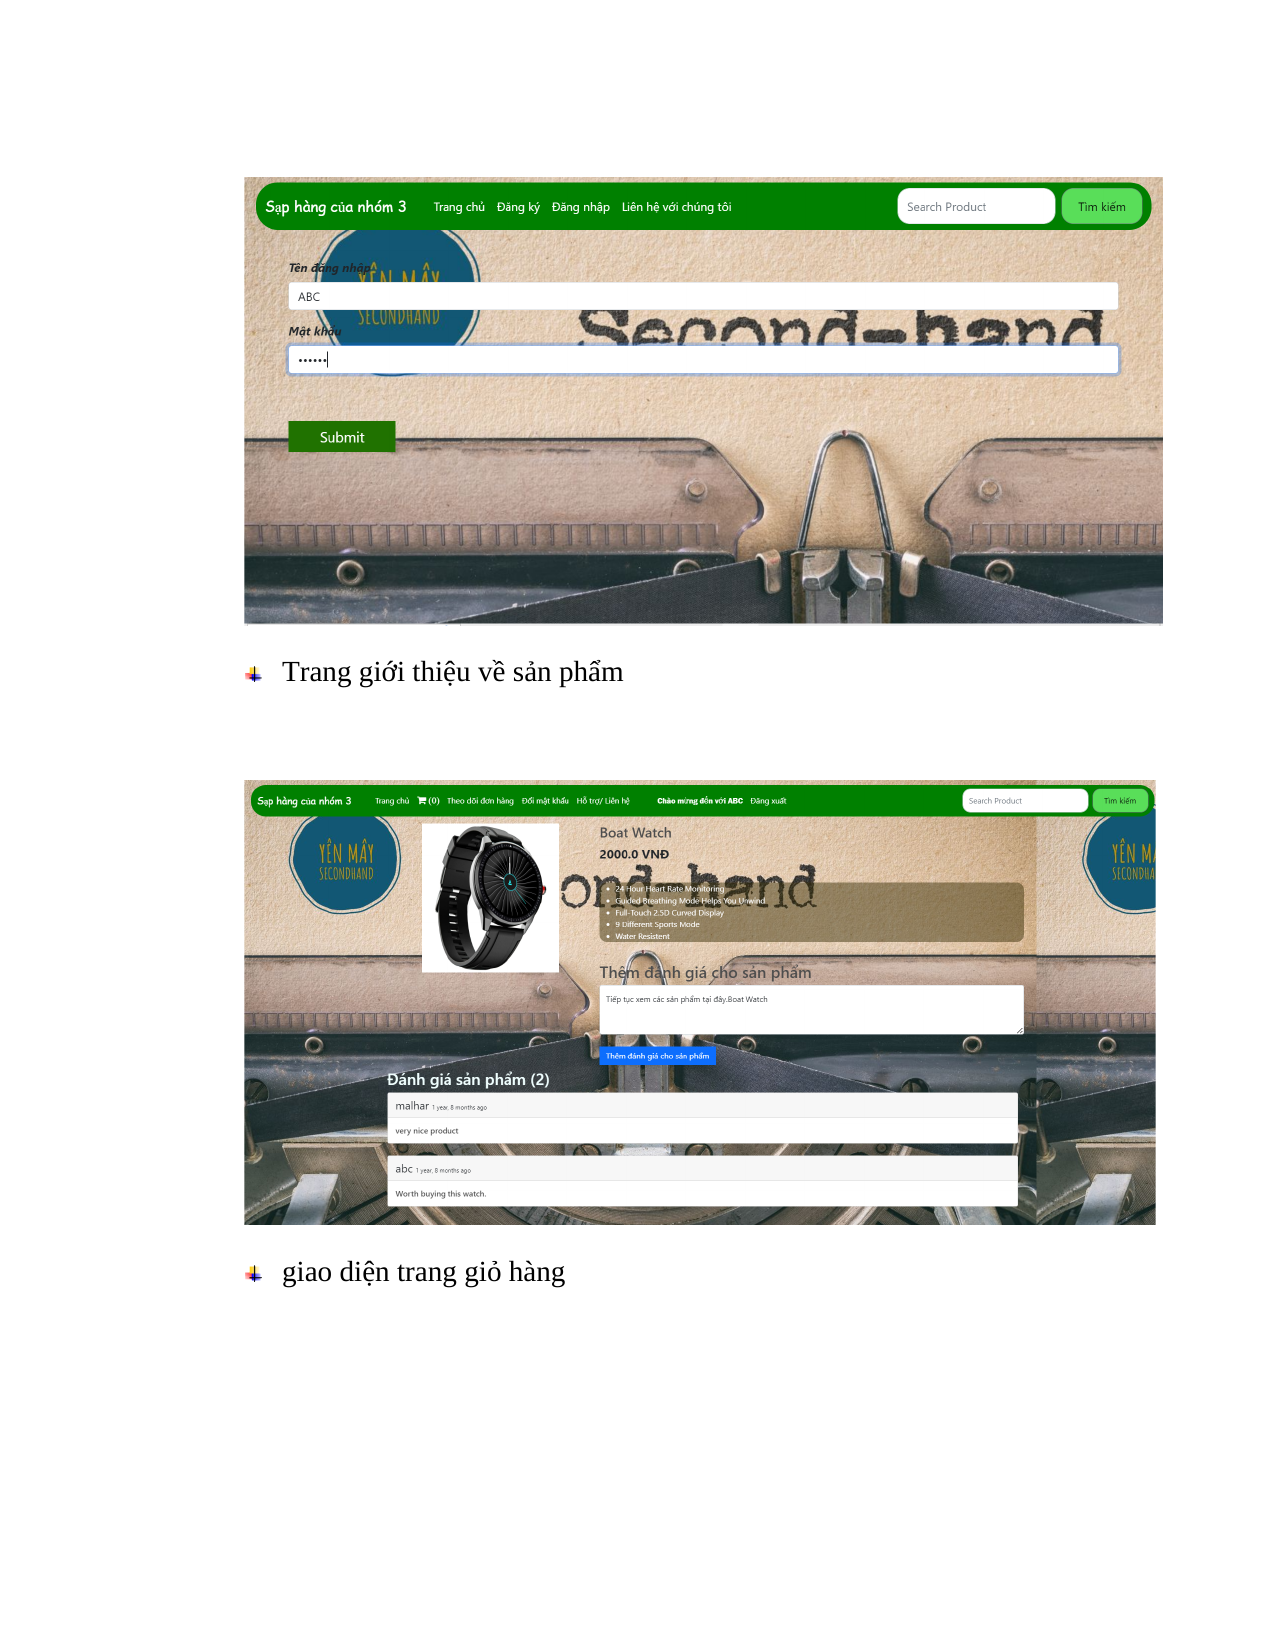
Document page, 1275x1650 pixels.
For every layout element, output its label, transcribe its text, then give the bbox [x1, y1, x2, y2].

list Trang giới thiệu về sản phẩm [244, 654, 1157, 688]
picture [244, 177, 1163, 626]
picture [244, 780, 1156, 1225]
picture [245, 665, 262, 682]
list giao diện trang giỏ hàng [244, 1254, 1157, 1288]
picture [245, 1264, 262, 1282]
